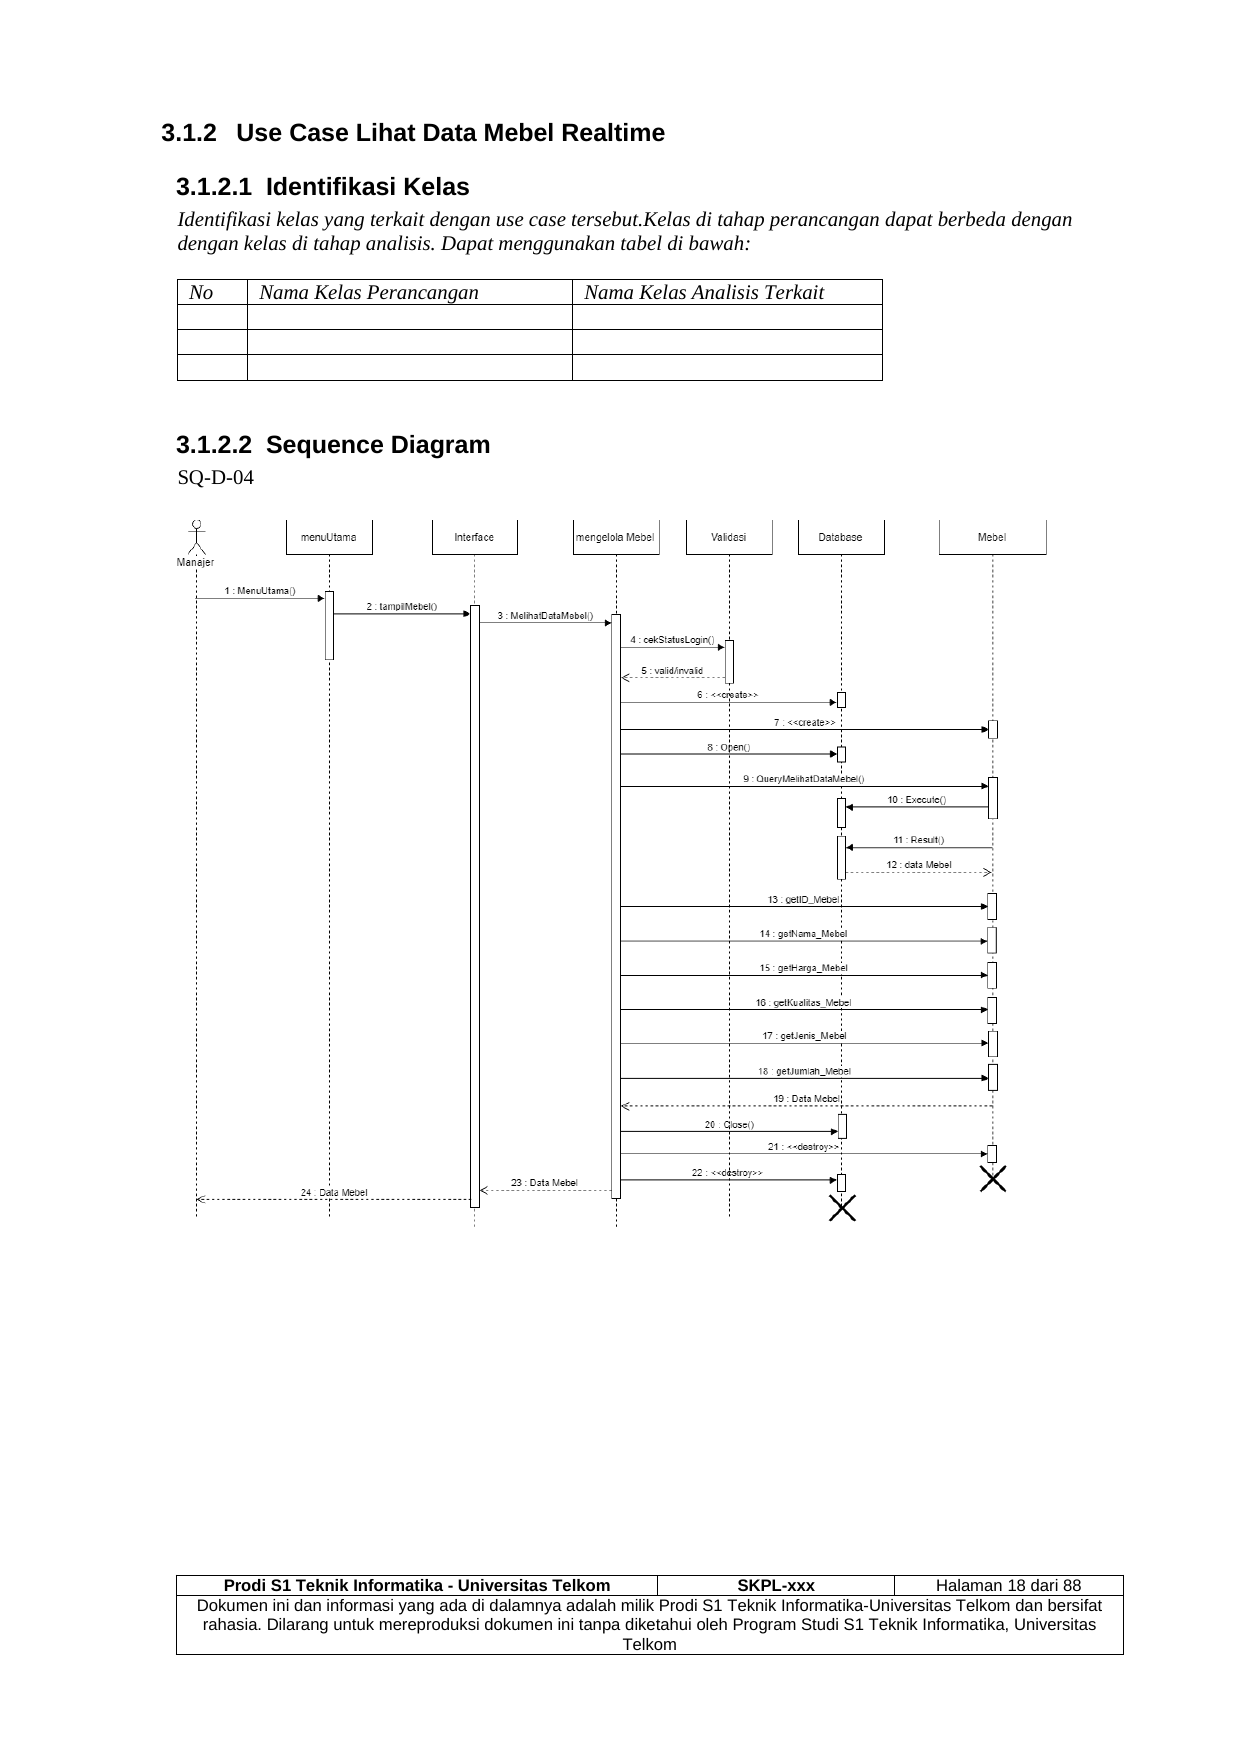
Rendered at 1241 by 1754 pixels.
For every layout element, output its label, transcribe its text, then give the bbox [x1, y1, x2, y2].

picture [177, 520, 1047, 1227]
text Identifikasi kelas yang terkait dengan use case tersebut.Kelas di tahap perancangan dapat berbeda dengan dengan kelas di tahap analisis. Dapat menggunakan tabel di bawah: [177, 207, 1122, 255]
table_cell [178, 305, 247, 329]
table_header No [178, 280, 247, 304]
table_cell [573, 355, 882, 379]
table_cell [178, 355, 247, 379]
table_cell [248, 330, 572, 354]
table_cell [178, 330, 247, 354]
subtitle Identifikasi Kelas [176, 172, 1122, 201]
table_cell [248, 355, 572, 379]
table_cell [573, 330, 882, 354]
subtitle Sequence Diagram [176, 429, 1122, 458]
table_header Nama Kelas Analisis Terkait [573, 280, 882, 304]
table_header Nama Kelas Perancangan [248, 280, 572, 304]
text SQ-D-04 [177, 464, 1122, 489]
table_cell [248, 305, 572, 329]
table_cell [573, 305, 882, 329]
subtitle Use Case Lihat Data Mebel Realtime [161, 118, 1122, 147]
